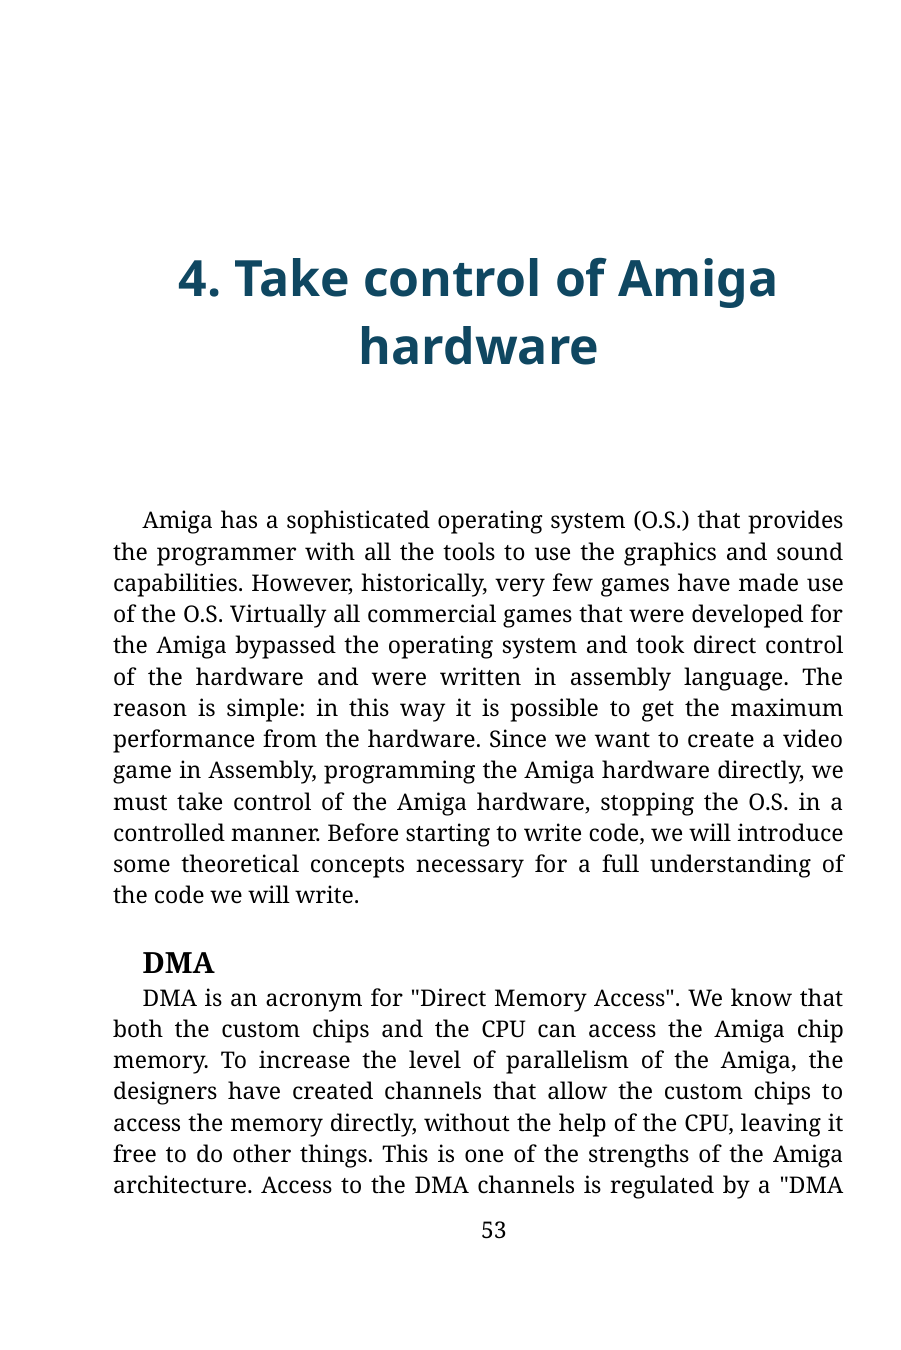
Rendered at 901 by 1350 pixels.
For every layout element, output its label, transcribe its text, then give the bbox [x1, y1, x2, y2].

subtitle 4. Take control of Amiga hardware [113, 243, 844, 379]
subtitle DMA [113, 942, 844, 982]
text Amiga has a sophisticated operating system (O.S.) that provides the programmer with all the tools to use the graphics and sound capabilities. However, historically, very few games have made use of the O.S. Virtually all commercial games that were developed for the Amiga bypassed the operating system and took direct control of the hardware and were written in assembly language. The reason is simple: in this way it is possible to get the maximum performance from the hardware. Since we want to create a video game in Assembly, programming the Amiga hardware directly, we must take control of the Amiga hardware, stopping the O.S. in a controlled manner. Before starting to write code, we will introduce some theoretical concepts necessary for a full understanding of the code we will write. [113, 504, 844, 911]
